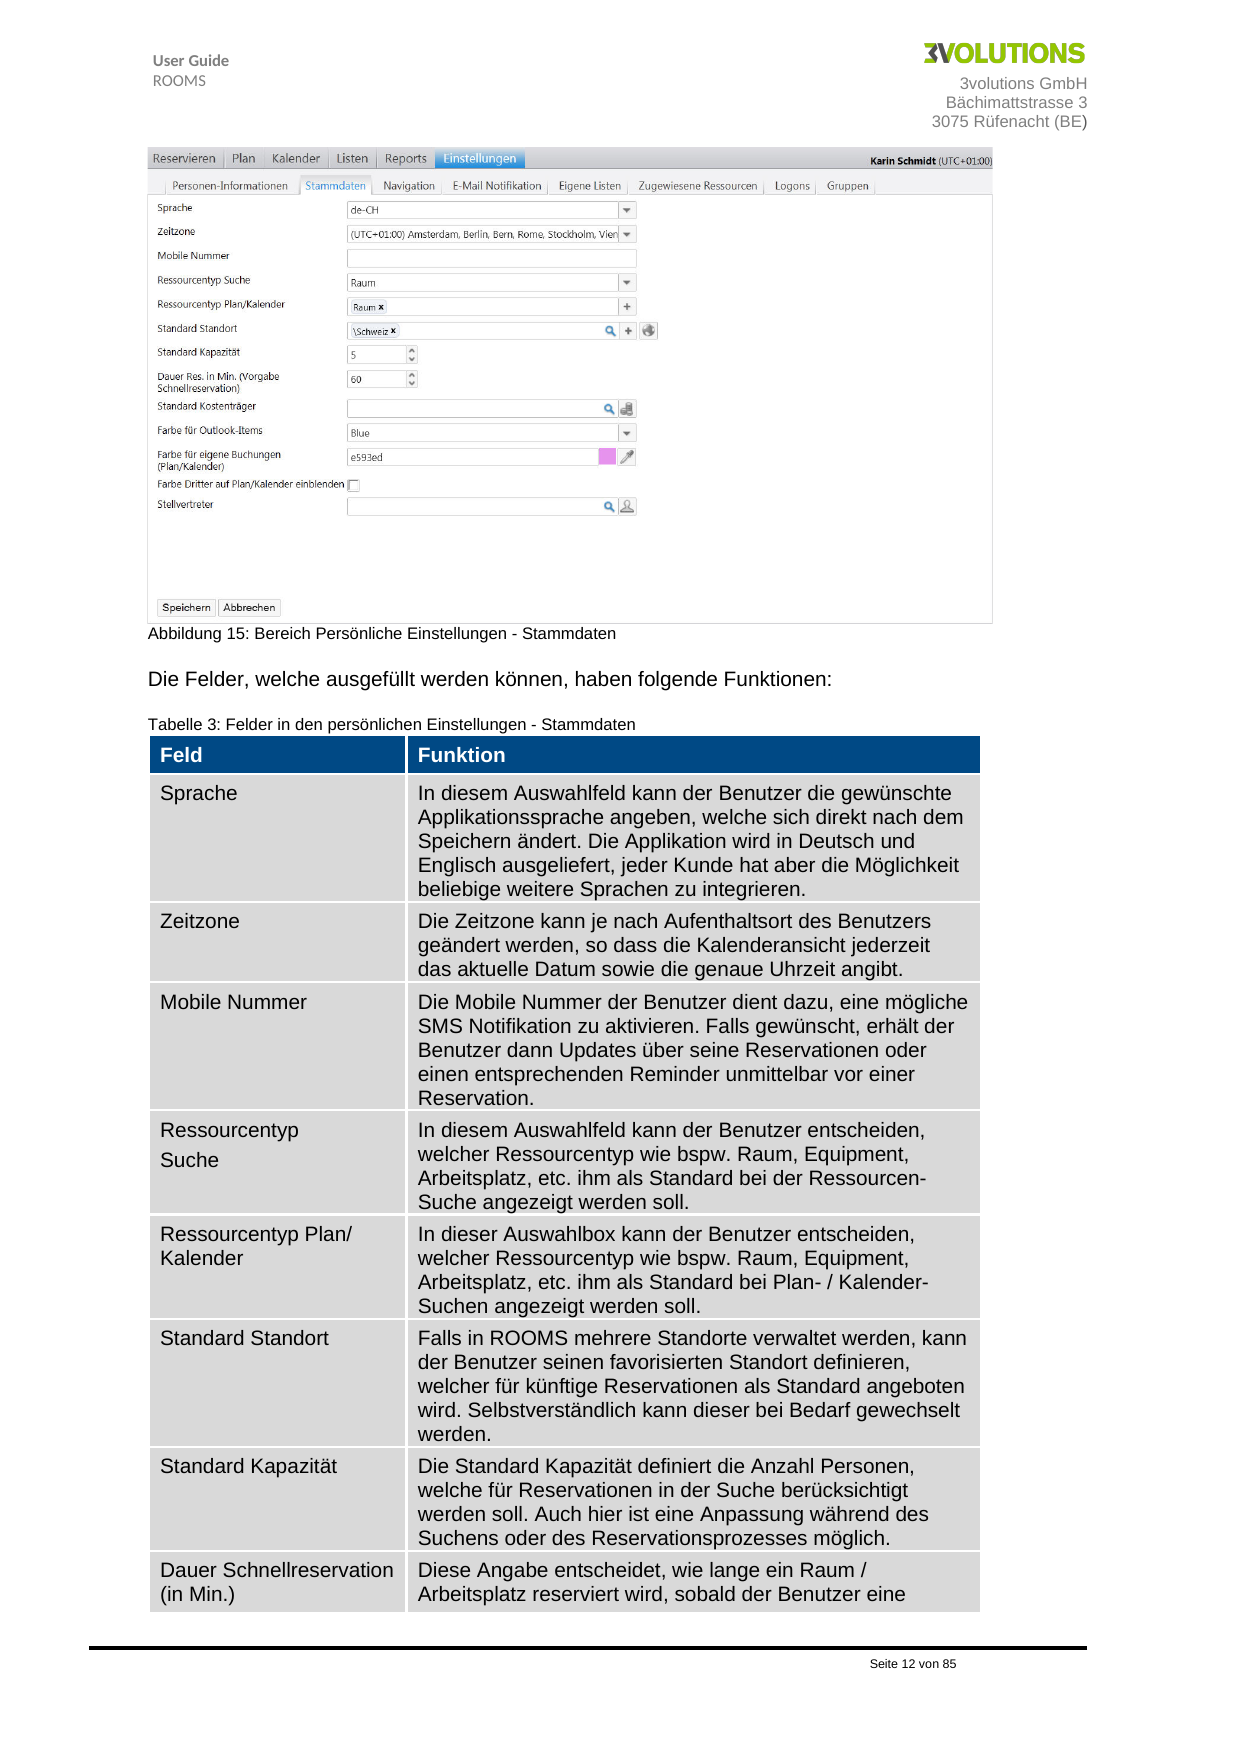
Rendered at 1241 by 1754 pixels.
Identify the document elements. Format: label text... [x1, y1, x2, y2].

text Abbildung 15: Bereich Persönliche Einstellungen - Stammdaten [148, 624, 1087, 643]
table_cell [150, 1552, 405, 1612]
text Tabelle 3: Felder in den persönlichen Einstellungen - Stammdaten [148, 715, 1087, 734]
table_cell Mobile Nummer [150, 983, 405, 1109]
table_cell Falls in ROOMS mehrere Standorte verwaltet werden, kann der Benutzer seinen favorisierten Standort definieren, welcher für künftige Reservationen als Standard angeboten wird. Selbstverständlich kann dieser bei Bedarf gewechselt werden. [408, 1320, 980, 1446]
table_cell In diesem Auswahlfeld kann der Benutzer die gewünschte Applikationssprache angeben, welche sich direkt nach dem Speichern ändert. Die Applikation wird in Deutsch und Englisch ausgeliefert, jeder Kunde hat aber die Möglichkeit beliebige weitere Sprachen zu integrieren. [408, 775, 980, 901]
table_header Funktion [408, 736, 980, 773]
table_cell Zeitzone [150, 903, 405, 981]
table_header Feld [150, 736, 405, 773]
table_cell Die Zeitzone kann je nach Aufenthaltsort des Benutzers geändert werden, so dass die Kalenderansicht jederzeit das aktuelle Datum sowie die genaue Uhrzeit angibt. [408, 903, 980, 981]
picture [921, 40, 1088, 66]
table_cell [408, 1552, 980, 1612]
table_cell Ressourcentyp Suche [150, 1111, 405, 1213]
table_cell Standard Kapazität [150, 1448, 405, 1550]
picture [147, 147, 993, 624]
table_cell Sprache [150, 775, 405, 901]
text Die Felder, welche ausgefüllt werden können, haben folgende Funktionen: [148, 667, 1087, 691]
table_cell Standard Standort [150, 1320, 405, 1446]
table_cell In diesem Auswahlfeld kann der Benutzer entscheiden, welcher Ressourcentyp wie bspw. Raum, Equipment, Arbeitsplatz, etc. ihm als Standard bei der Ressourcen-Suche angezeigt werden soll. [408, 1111, 980, 1213]
table_cell Ressourcentyp Plan/ Kalender [150, 1216, 405, 1318]
table_cell Die Mobile Nummer der Benutzer dient dazu, eine mögliche SMS Notifikation zu aktivieren. Falls gewünscht, erhält der Benutzer dann Updates über seine Reservationen oder einen entsprechenden Reminder unmittelbar vor einer Reservation. [408, 983, 980, 1109]
table_cell Die Standard Kapazität definiert die Anzahl Personen, welche für Reservationen in der Suche berücksichtigt werden soll. Auch hier ist eine Anpassung während des Suchens oder des Reservationsprozesses möglich. [408, 1448, 980, 1550]
table_cell In dieser Auswahlbox kann der Benutzer entscheiden, welcher Ressourcentyp wie bspw. Raum, Equipment, Arbeitsplatz, etc. ihm als Standard bei Plan- / Kalender-Suchen angezeigt werden soll. [408, 1216, 980, 1318]
